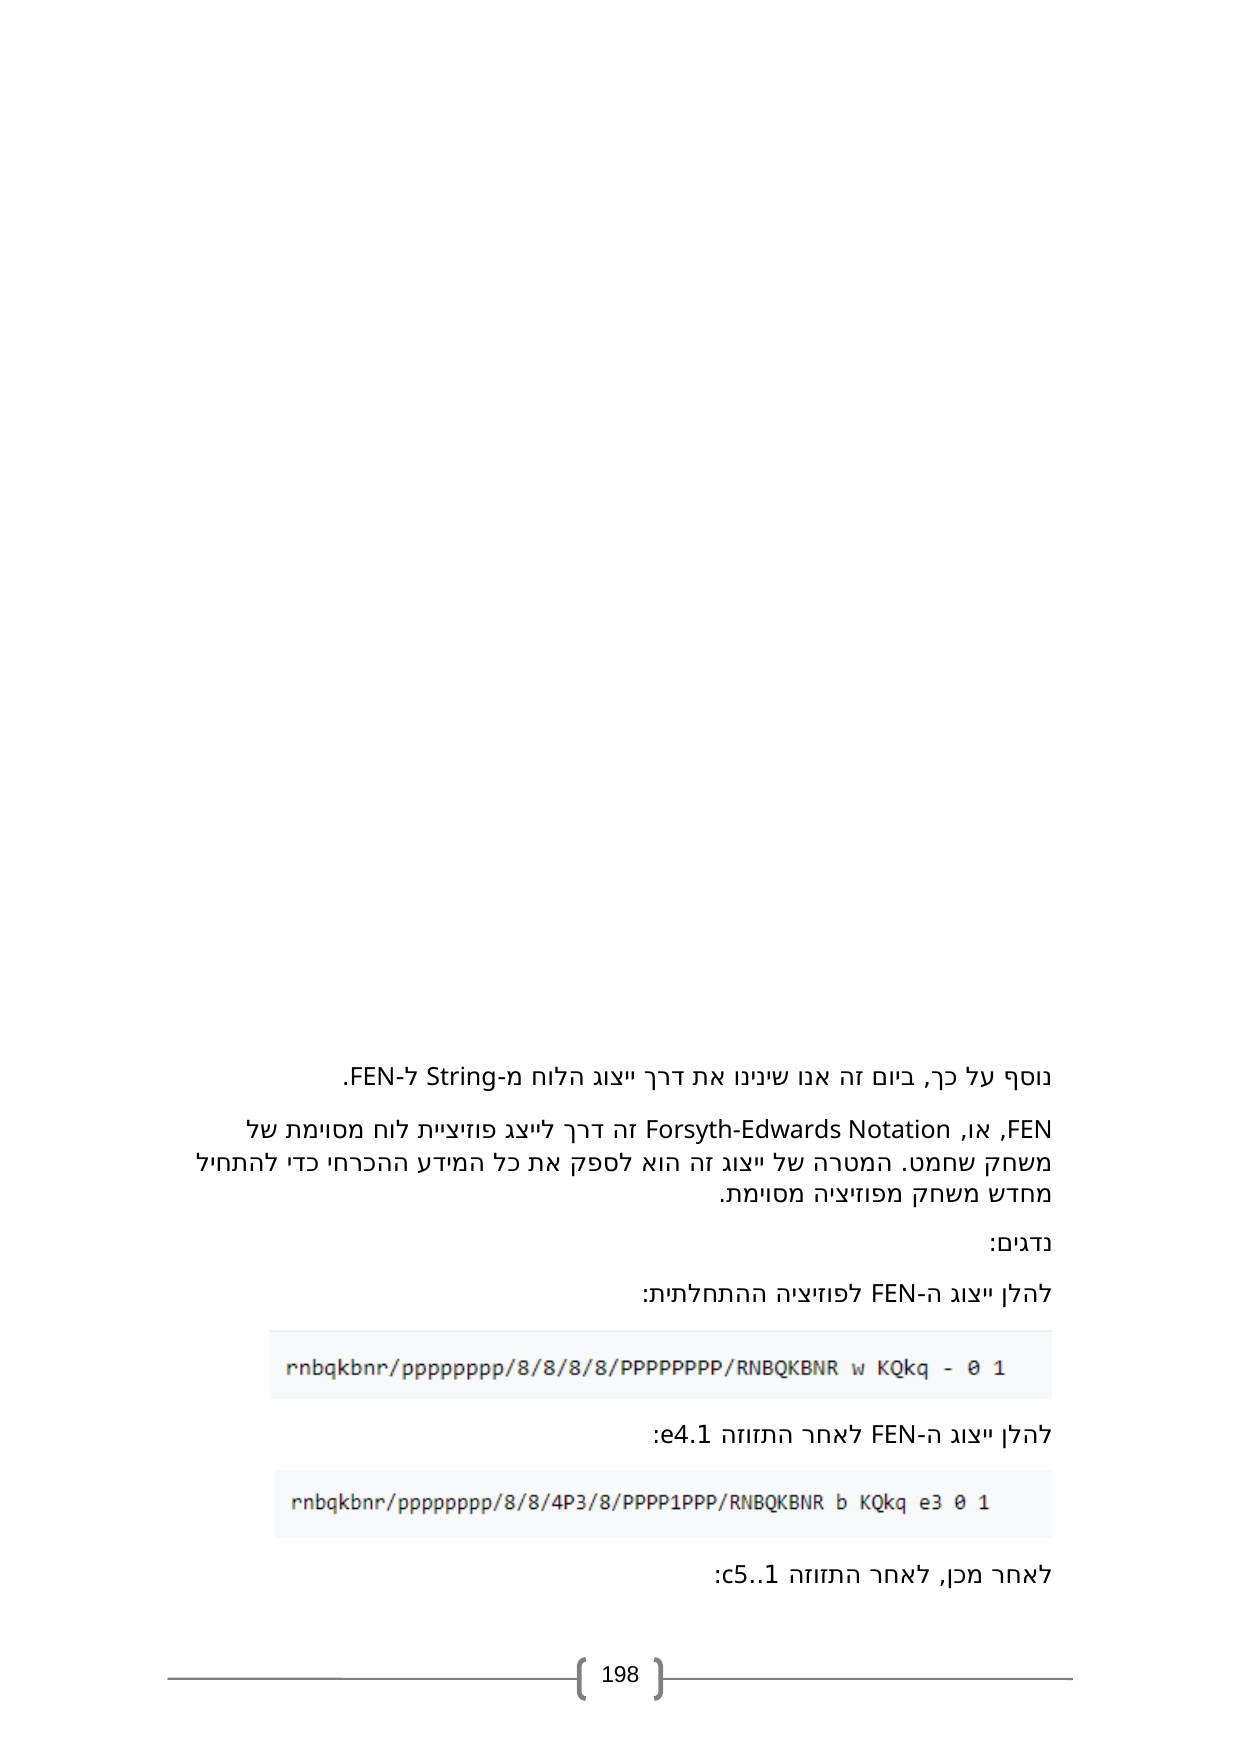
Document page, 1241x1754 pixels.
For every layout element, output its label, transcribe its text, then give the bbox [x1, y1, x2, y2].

text להלן ייצוג ה-FEN לאחר התזוזה 1.e4: [187, 1417, 1053, 1451]
text לאחר מכן, לאחר התזוזה 1..c5: [187, 1556, 1053, 1591]
text להלן ייצוג ה-FEN לפוזיציה ההתחלתית: [187, 1276, 1053, 1310]
text נוסף על כך, ביום זה אנו שינינו את דרך ייצוג הלוח מ-String ל-FEN. [187, 1058, 1053, 1092]
picture [274, 1470, 1053, 1538]
text נדגים: [187, 1228, 1053, 1257]
picture [269, 1329, 1053, 1399]
text FEN, או, Forsyth-Edwards Notation זה דרך לייצג פוזיציית לוח מסוימת של משחק שחמט. המטרה של ייצוג זה הוא לספק את כל המידע ההכרחי כדי להתחיל מחדש משחק מפוזיציה מסוימת. [187, 1112, 1053, 1209]
